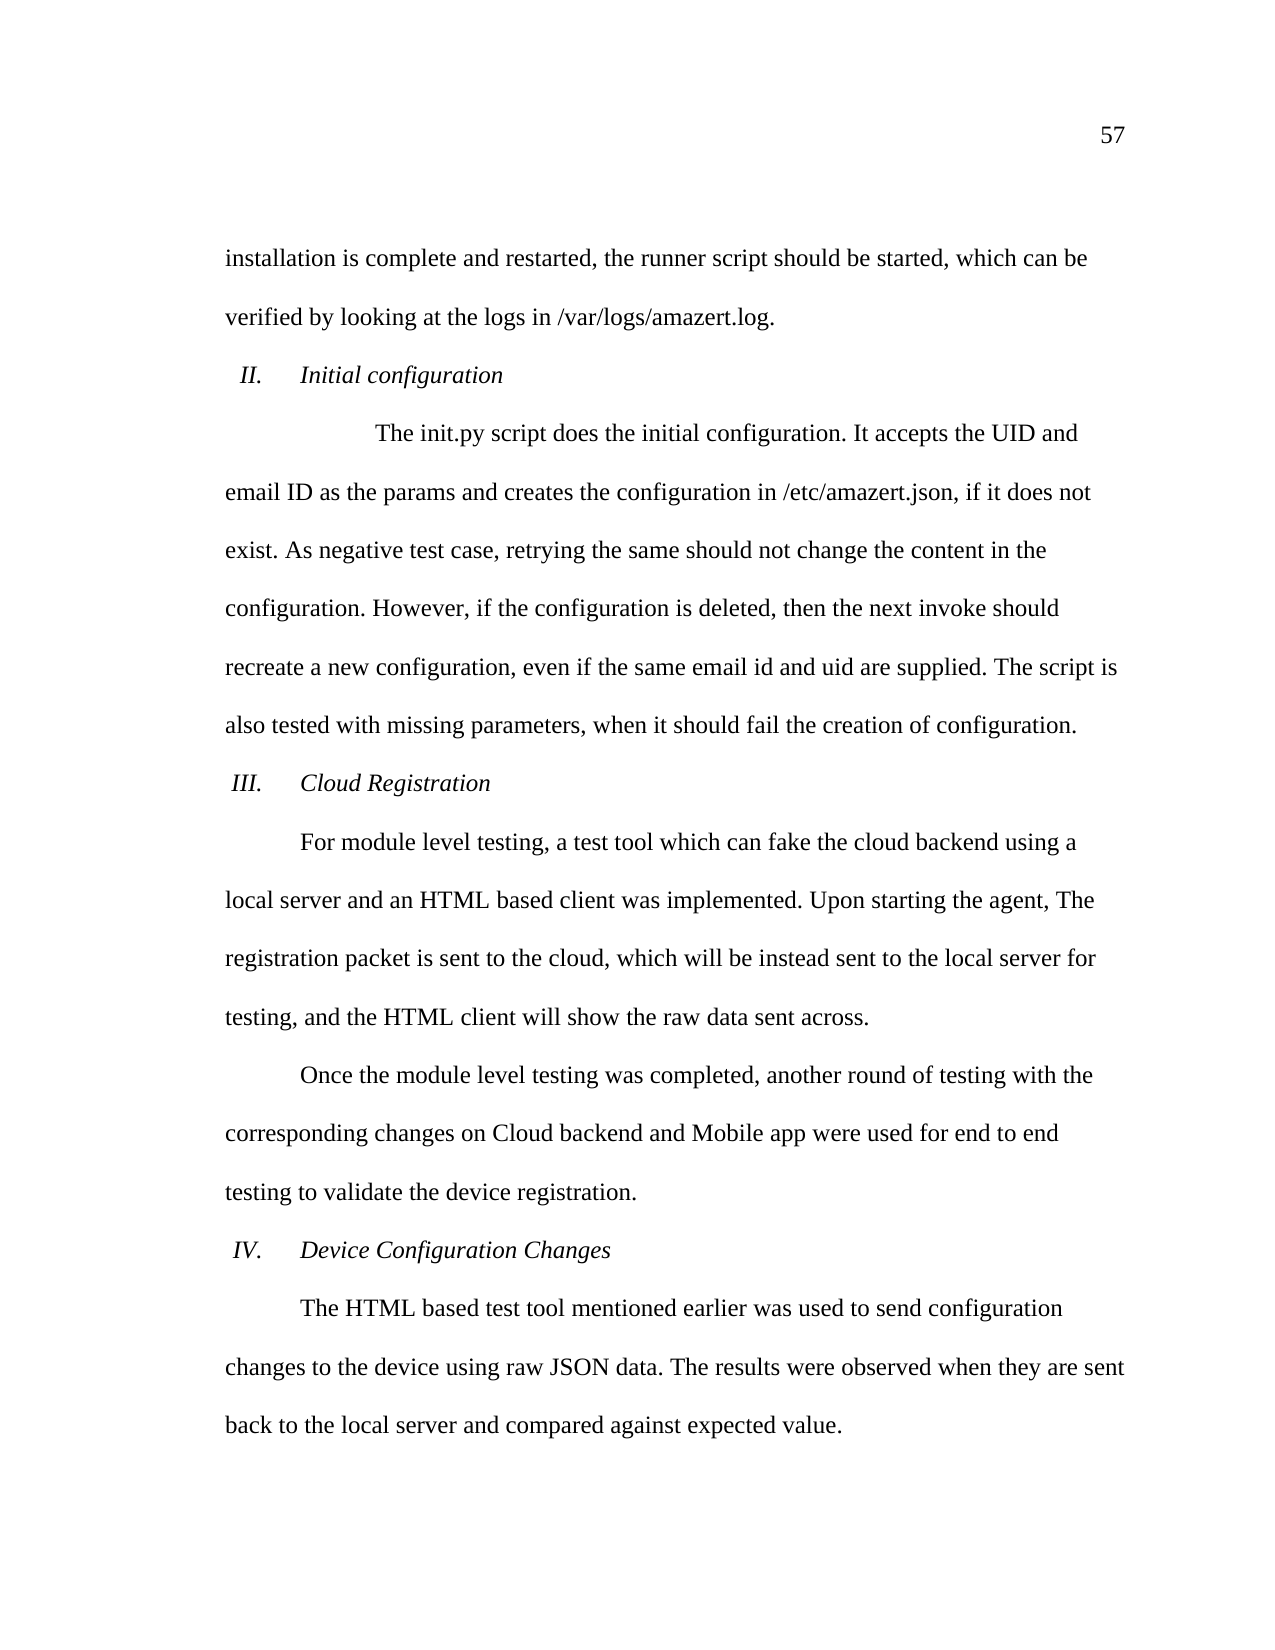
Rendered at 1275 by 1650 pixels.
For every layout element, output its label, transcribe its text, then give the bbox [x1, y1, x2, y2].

list Device Configuration Changes [262, 1212, 1125, 1270]
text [225, 220, 1125, 337]
text The init.py script does the initial configuration. It accepts the UID and email ID as the params and creates the configuration in /etc/amazert.json, if it does not exist. As negative test case, retrying the same should not change the content in the configuration. However, if the configuration is deleted, then the next invoke should recreate a new configuration, even if the same email id and uid are supplied. The script is also tested with missing parameters, when it should fail the creation of configuration. [225, 395, 1125, 745]
text For module level testing, a test tool which can fake the cloud backend using a local server and an HTML based client was implemented. Upon starting the agent, The registration packet is sent to the cloud, which will be instead sent to the local server for testing, and the HTML client will show the raw data sent across. [225, 803, 1125, 1037]
list Cloud Registration [262, 745, 1125, 803]
text Once the module level testing was completed, another round of testing with the corresponding changes on Cloud backend and Mobile app were used for end to end testing to validate the device registration. [225, 1037, 1125, 1212]
list Initial configuration [262, 337, 1125, 395]
text The HTML based test tool mentioned earlier was used to send configuration changes to the device using raw JSON data. The results were observed when they are sent back to the local server and compared against expected value. [225, 1270, 1125, 1445]
